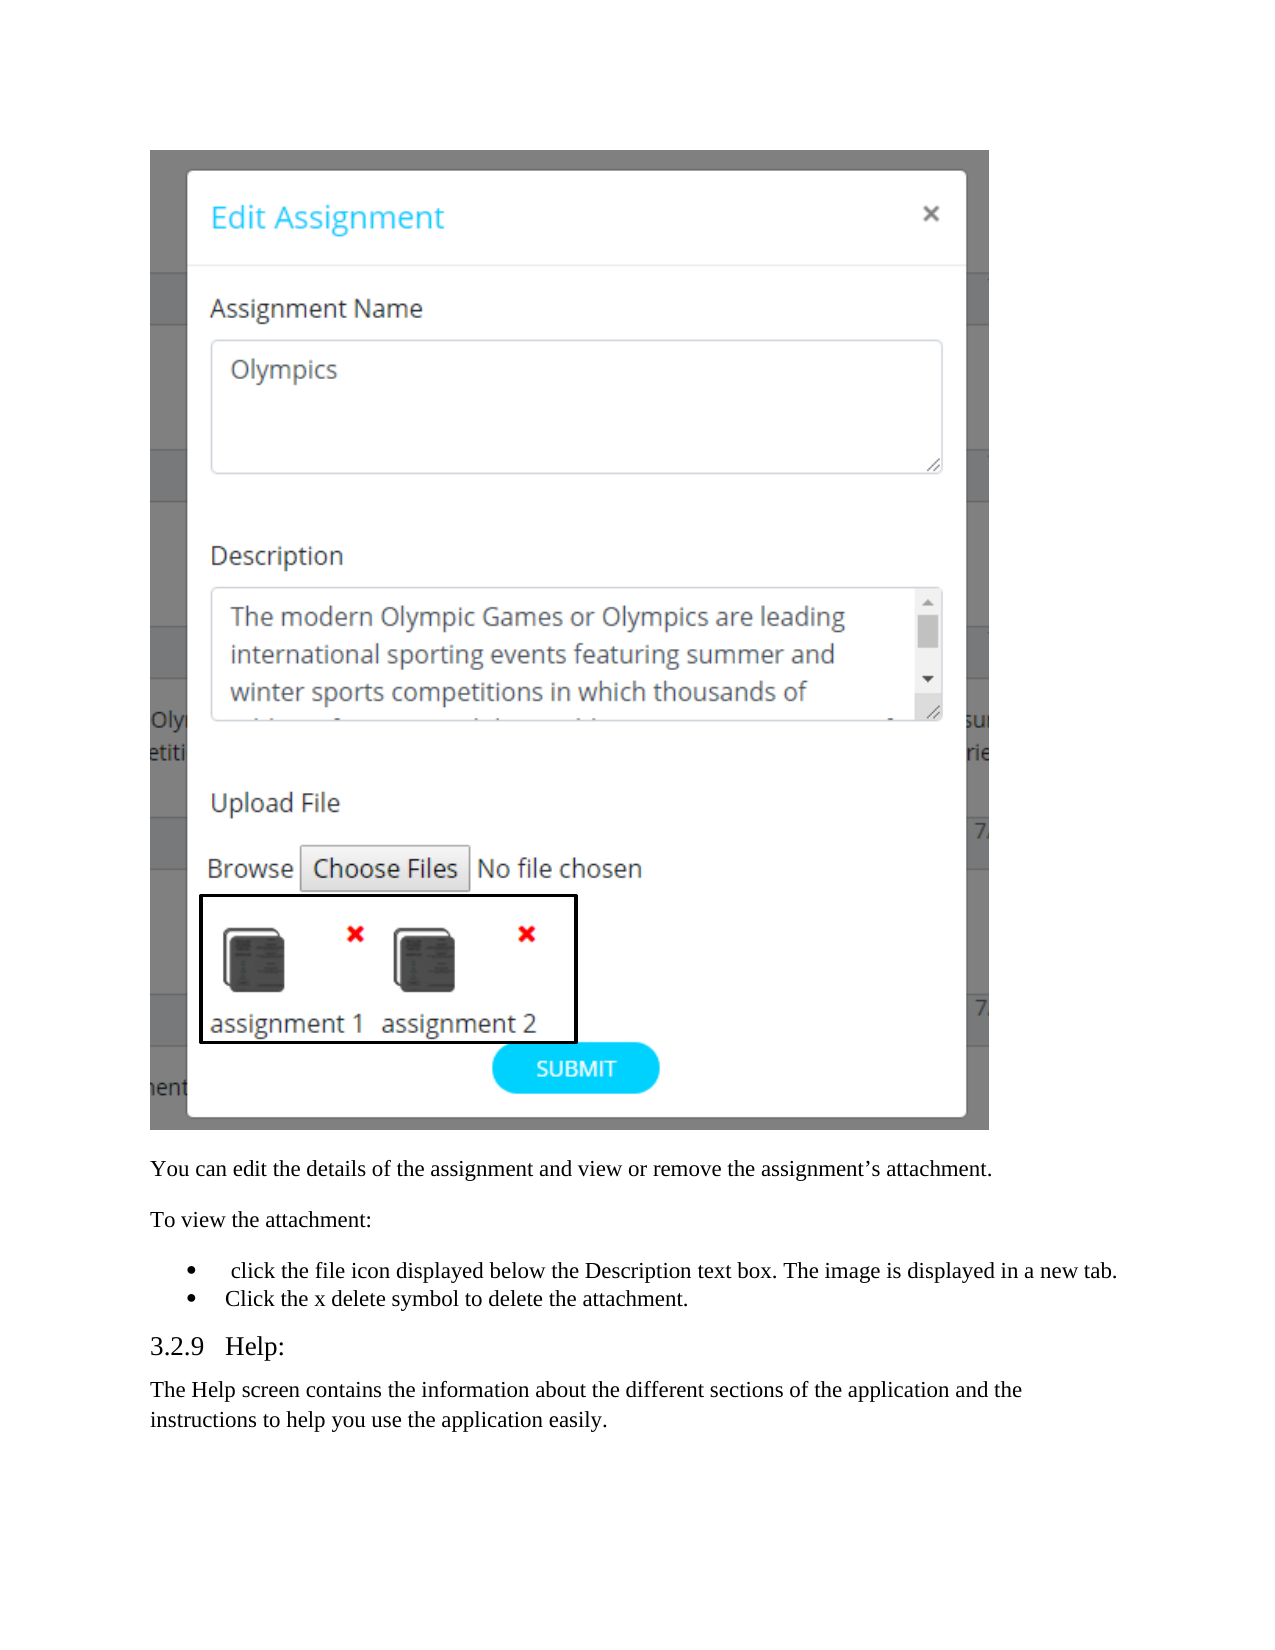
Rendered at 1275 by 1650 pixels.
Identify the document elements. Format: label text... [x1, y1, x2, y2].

text You can edit the details of the assignment and view or remove the assignment’s attachment. [150, 1155, 1125, 1181]
list click the file icon displayed below the Description text box. The image is displayed in a new tab. [187, 1257, 1125, 1283]
picture [150, 150, 989, 1130]
subtitle Help: [150, 1330, 1125, 1361]
list Click the x delete symbol to delete the attachment. [187, 1285, 1125, 1312]
text To view the attachment: [150, 1206, 1125, 1232]
text The Help screen contains the information about the different sections of the application and the instructions to help you use the application easily. [150, 1376, 1125, 1433]
